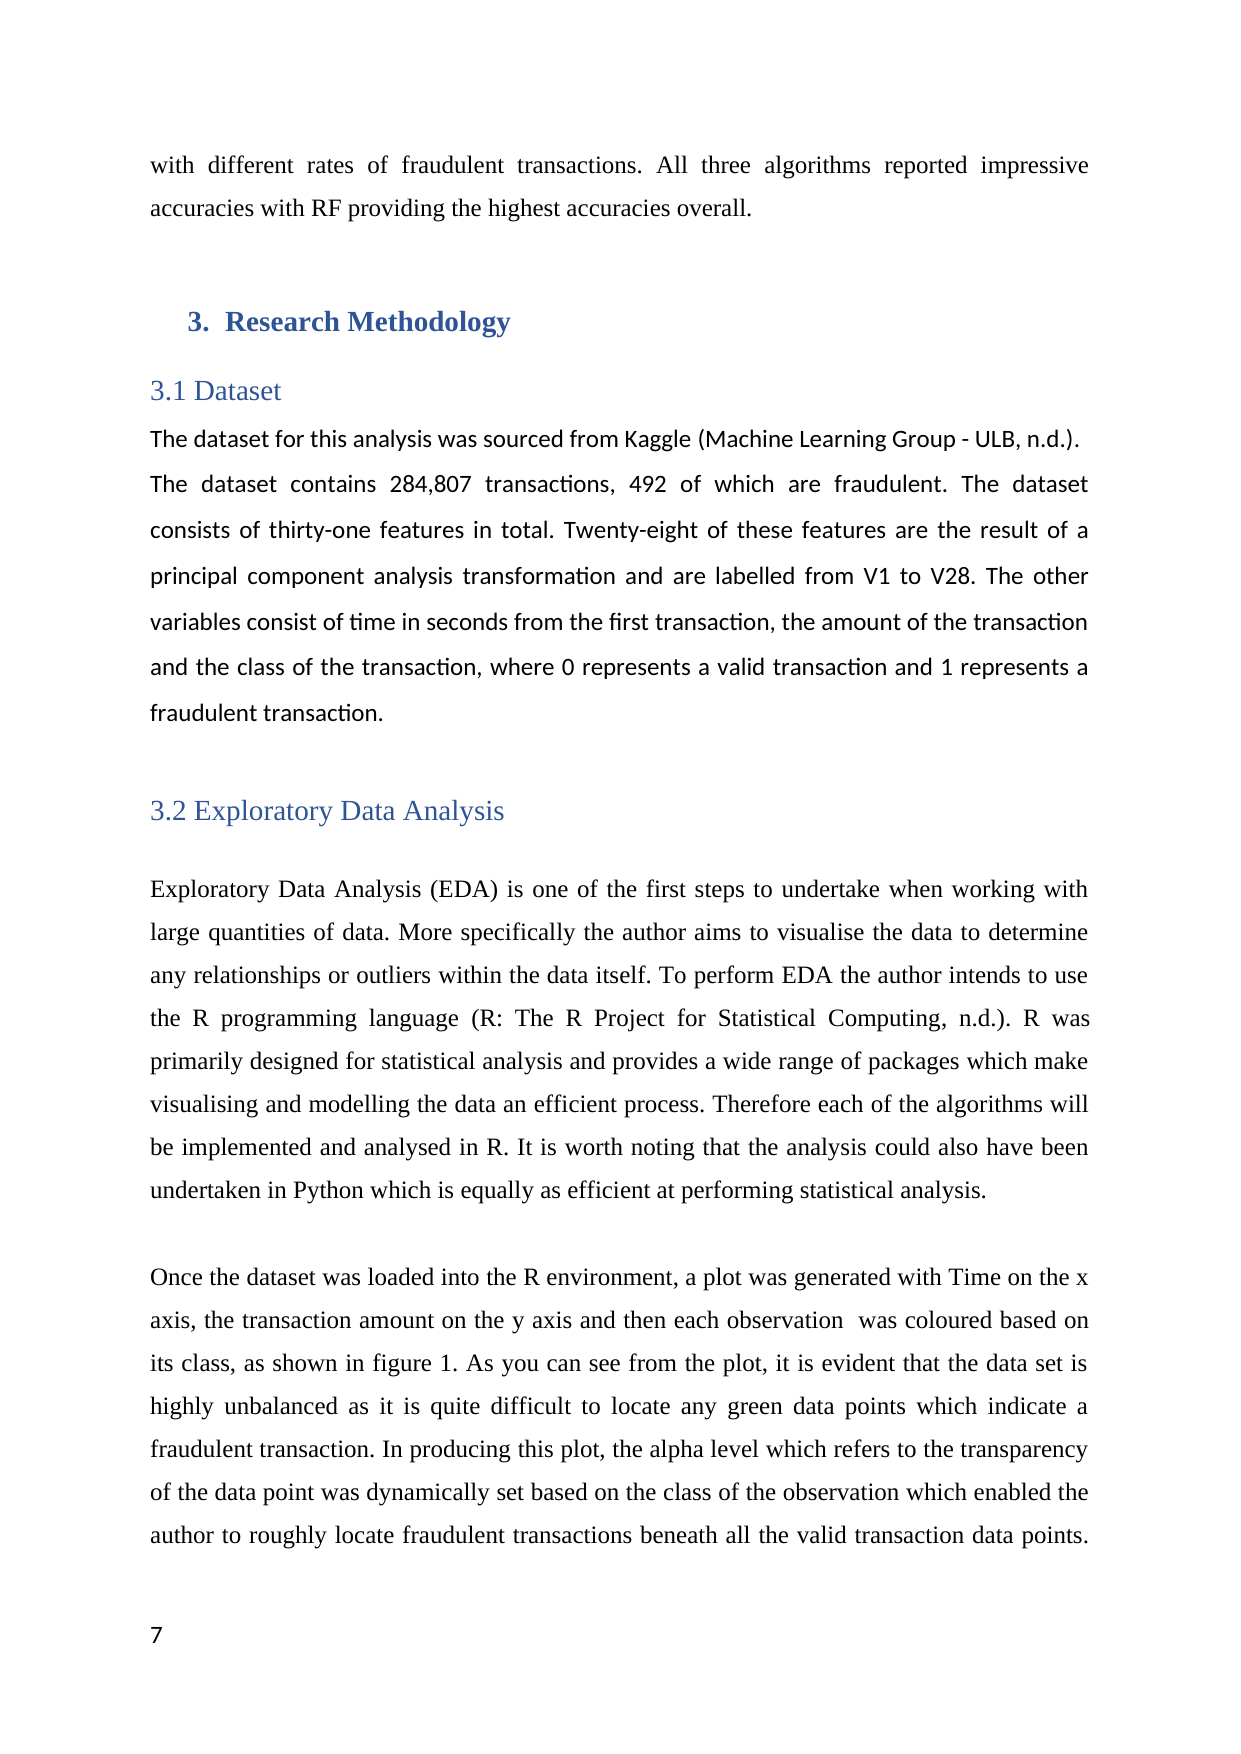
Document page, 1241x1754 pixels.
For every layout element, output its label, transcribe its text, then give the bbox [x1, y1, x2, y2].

subtitle 3.1 Dataset [150, 373, 1090, 406]
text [150, 1262, 1090, 1549]
text The dataset contains 284,807 transactions, 492 of which are fraudulent. The dataset consists of thirty-one features in total. Twenty-eight of these features are the result of a principal component analysis transformation and are labelled from V1 to V28. The other variables consist of time in seconds from the first transaction, the amount of the transaction and the class of the transaction, where 0 represents a valid transaction and 1 represents a fraudulent transaction. [150, 469, 1090, 728]
subtitle Research Methodology [187, 304, 1090, 338]
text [150, 150, 1090, 222]
subtitle 3.2 Exploratory Data Analysis [150, 793, 1090, 826]
text Exploratory Data Analysis (EDA) is one of the first steps to undertake when working with large quantities of data. More specifically the author aims to visualise the data to determine any relationships or outliers within the data itself. To perform EDA the author intends to use the R programming language (R: The R Project for Statistical Computing, n.d.). R was primarily designed for statistical analysis and provides a wide range of packages which make visualising and modelling the data an efficient process. Therefore each of the algorithms will be implemented and analysed in R. It is worth noting that the analysis could also have been undertaken in Python which is equally as efficient at performing statistical analysis. [150, 874, 1090, 1204]
text The dataset for this analysis was sourced from Kaggle (Machine Learning Group - ULB, n.d.). [150, 423, 1090, 453]
